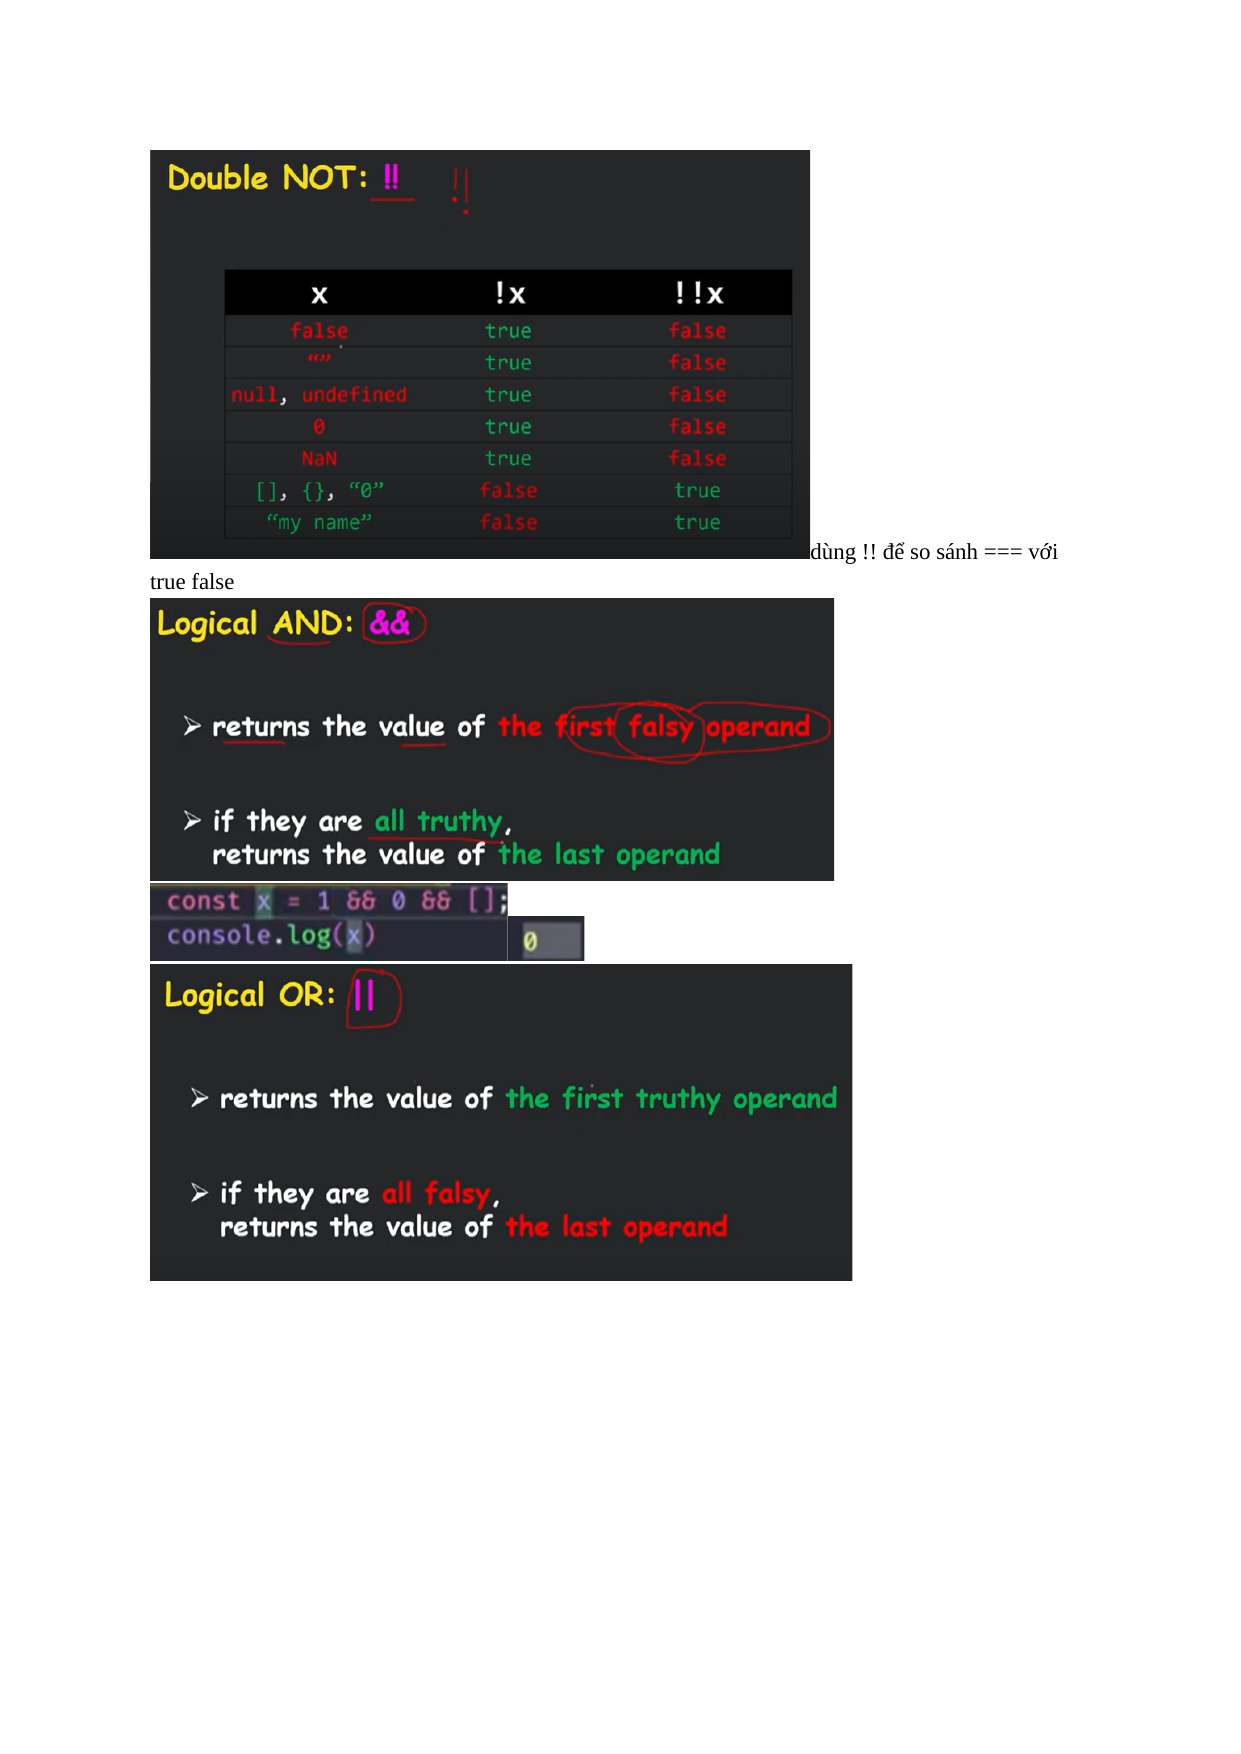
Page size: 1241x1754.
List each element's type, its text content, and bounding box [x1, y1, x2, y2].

picture [150, 883, 585, 961]
picture [150, 964, 853, 1281]
picture [150, 598, 835, 881]
picture [150, 150, 811, 559]
